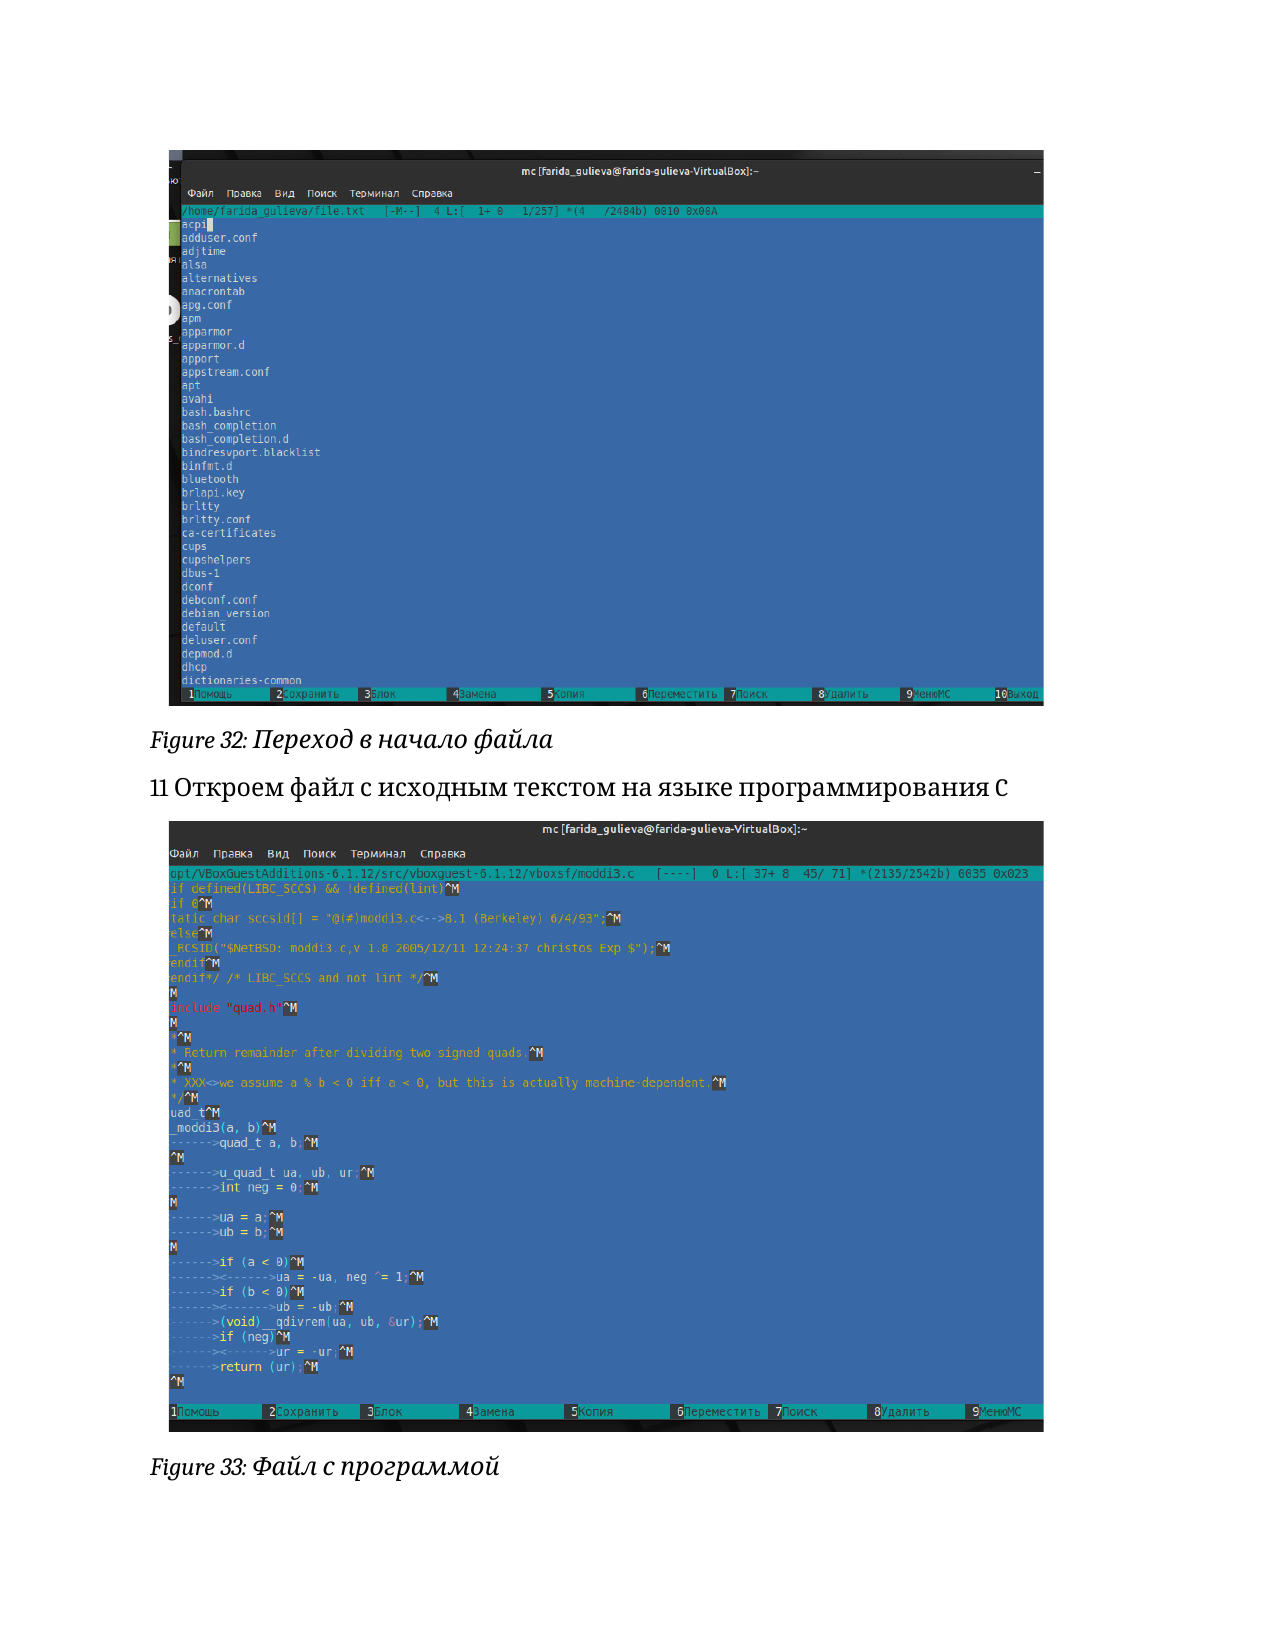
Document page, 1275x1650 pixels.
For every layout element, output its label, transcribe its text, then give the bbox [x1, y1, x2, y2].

picture [168, 821, 1044, 1432]
text Figure 33: Файл с программой [150, 1453, 1125, 1481]
text 11 Откроем файл с исходным текстом на языке программирования C [150, 774, 1125, 803]
picture [168, 150, 1044, 706]
text Figure 32: Переход в начало файла [150, 726, 1125, 755]
